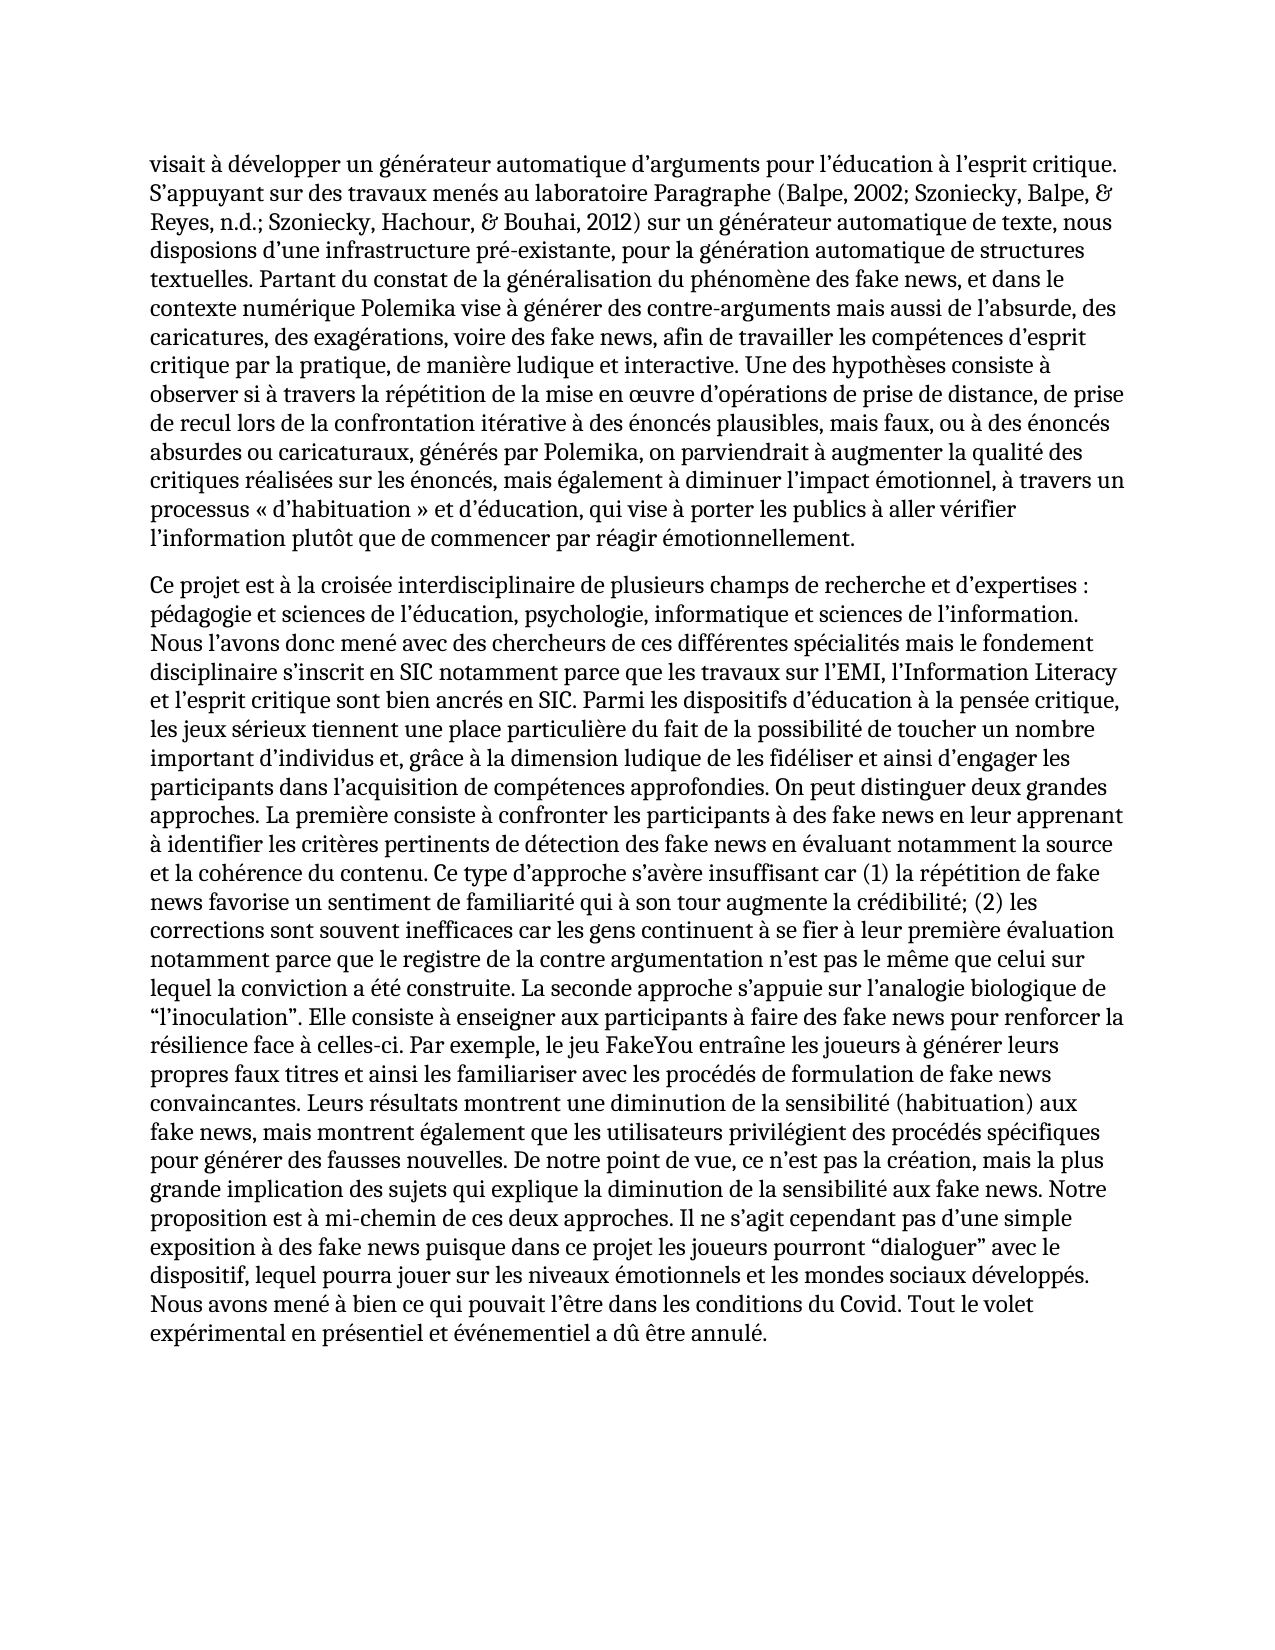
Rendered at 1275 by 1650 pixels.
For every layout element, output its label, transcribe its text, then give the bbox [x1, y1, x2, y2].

text Ce projet est à la croisée interdisciplinaire de plusieurs champs de recherche et d’expertises : pédagogie et sciences de l’éducation, psychologie, informatique et sciences de l’information. Nous l’avons donc mené avec des chercheurs de ces différentes spécialités mais le fondement disciplinaire s’inscrit en SIC notamment parce que les travaux sur l’EMI, l’Information Literacy et l’esprit critique sont bien ancrés en SIC. Parmi les dispositifs d’éducation à la pensée critique, les jeux sérieux tiennent une place particulière du fait de la possibilité de toucher un nombre important d’individus et, grâce à la dimension ludique de les fidéliser et ainsi d’engager les participants dans l’acquisition de compétences approfondies. On peut distinguer deux grandes approches. La première consiste à confronter les participants à des fake news en leur apprenant à identifier les critères pertinents de détection des fake news en évaluant notamment la source et la cohérence du contenu. Ce type d’approche s’avère insuffisant car (1) la répétition de fake news favorise un sentiment de familiarité qui à son tour augmente la crédibilité; (2) les corrections sont souvent inefficaces car les gens continuent à se fier à leur première évaluation notamment parce que le registre de la contre argumentation n’est pas le même que celui sur lequel la conviction a été construite. La seconde approche s’appuie sur l’analogie biologique de “l’inoculation”. Elle consiste à enseigner aux participants à faire des fake news pour renforcer la résilience face à celles-ci. Par exemple, le jeu FakeYou entraîne les joueurs à générer leurs propres faux titres et ainsi les familiariser avec les procédés de formulation de fake news convaincantes. Leurs résultats montrent une diminution de la sensibilité (habituation) aux fake news, mais montrent également que les utilisateurs privilégient des procédés spécifiques pour générer des fausses nouvelles. De notre point de vue, ce n’est pas la création, mais la plus grande implication des sujets qui explique la diminution de la sensibilité aux fake news. Notre proposition est à mi-chemin de ces deux approches. Il ne s’agit cependant pas d’une simple exposition à des fake news puisque dans ce projet les joueurs pourront “dialoguer” avec le dispositif, lequel pourra jouer sur les niveaux émotionnels et les mondes sociaux développés. Nous avons mené à bien ce qui pouvait l’être dans les conditions du Covid. Tout le volet expérimental en présentiel et événementiel a dû être annulé. [150, 571, 1125, 1347]
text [150, 150, 1125, 552]
